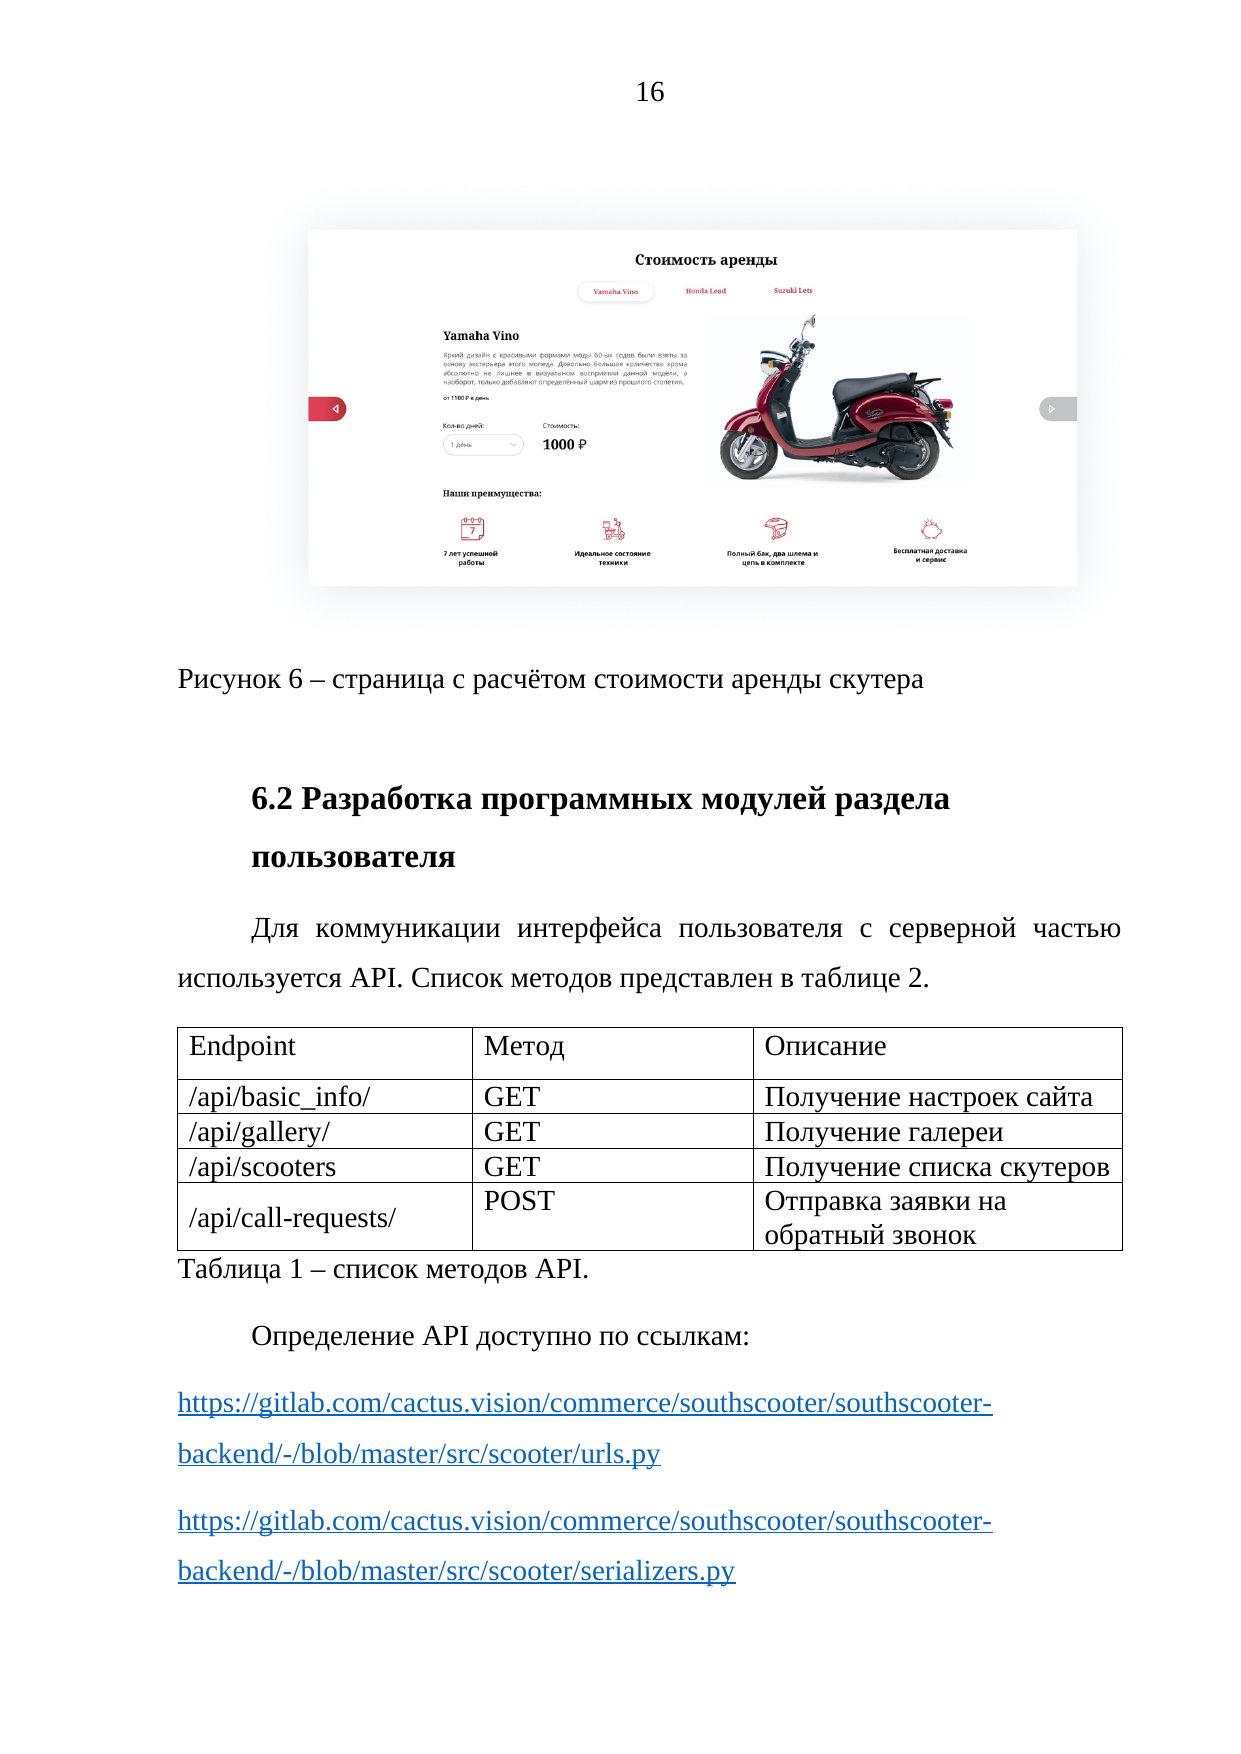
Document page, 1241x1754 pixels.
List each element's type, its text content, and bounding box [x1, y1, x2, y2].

text Определение API доступно по ссылкам: [177, 1318, 1122, 1352]
table_cell GET [473, 1149, 753, 1182]
table_cell /api/basic_info/ [178, 1080, 472, 1113]
table_cell GET [473, 1114, 753, 1148]
table_header Endpoint [178, 1028, 472, 1078]
text Таблица 1 – список методов API. [177, 1251, 1122, 1285]
subtitle 6.2 Разработка программных модулей раздела пользователя [251, 778, 1122, 874]
table_cell /api/call-requests/ [178, 1183, 472, 1250]
text https://gitlab.com/cactus.vision/commerce/southscooter/southscooter-backend/-/blob/master/src/scooter/urls.py [177, 1385, 1122, 1469]
table_header Описание [754, 1028, 1122, 1078]
table_cell Получение галереи [754, 1114, 1122, 1148]
table_cell Отправка заявки на обратный звонок [754, 1183, 1122, 1250]
list Для коммуникации интерфейса пользователя с серверной частью используется API. Список методов представлен в таблице 2. [177, 910, 1122, 994]
table_cell GET [473, 1080, 753, 1113]
table_cell /api/gallery/ [178, 1114, 472, 1148]
table_cell Получение списка скутеров [754, 1149, 1122, 1182]
text https://gitlab.com/cactus.vision/commerce/southscooter/southscooter-backend/-/blob/master/src/scooter/serializers.py [177, 1503, 1122, 1587]
table_cell Получение настроек сайта [754, 1080, 1122, 1113]
picture [251, 174, 1134, 645]
table_header Метод [473, 1028, 753, 1078]
table_cell POST [473, 1183, 753, 1250]
table_cell /api/scooters [178, 1149, 472, 1182]
